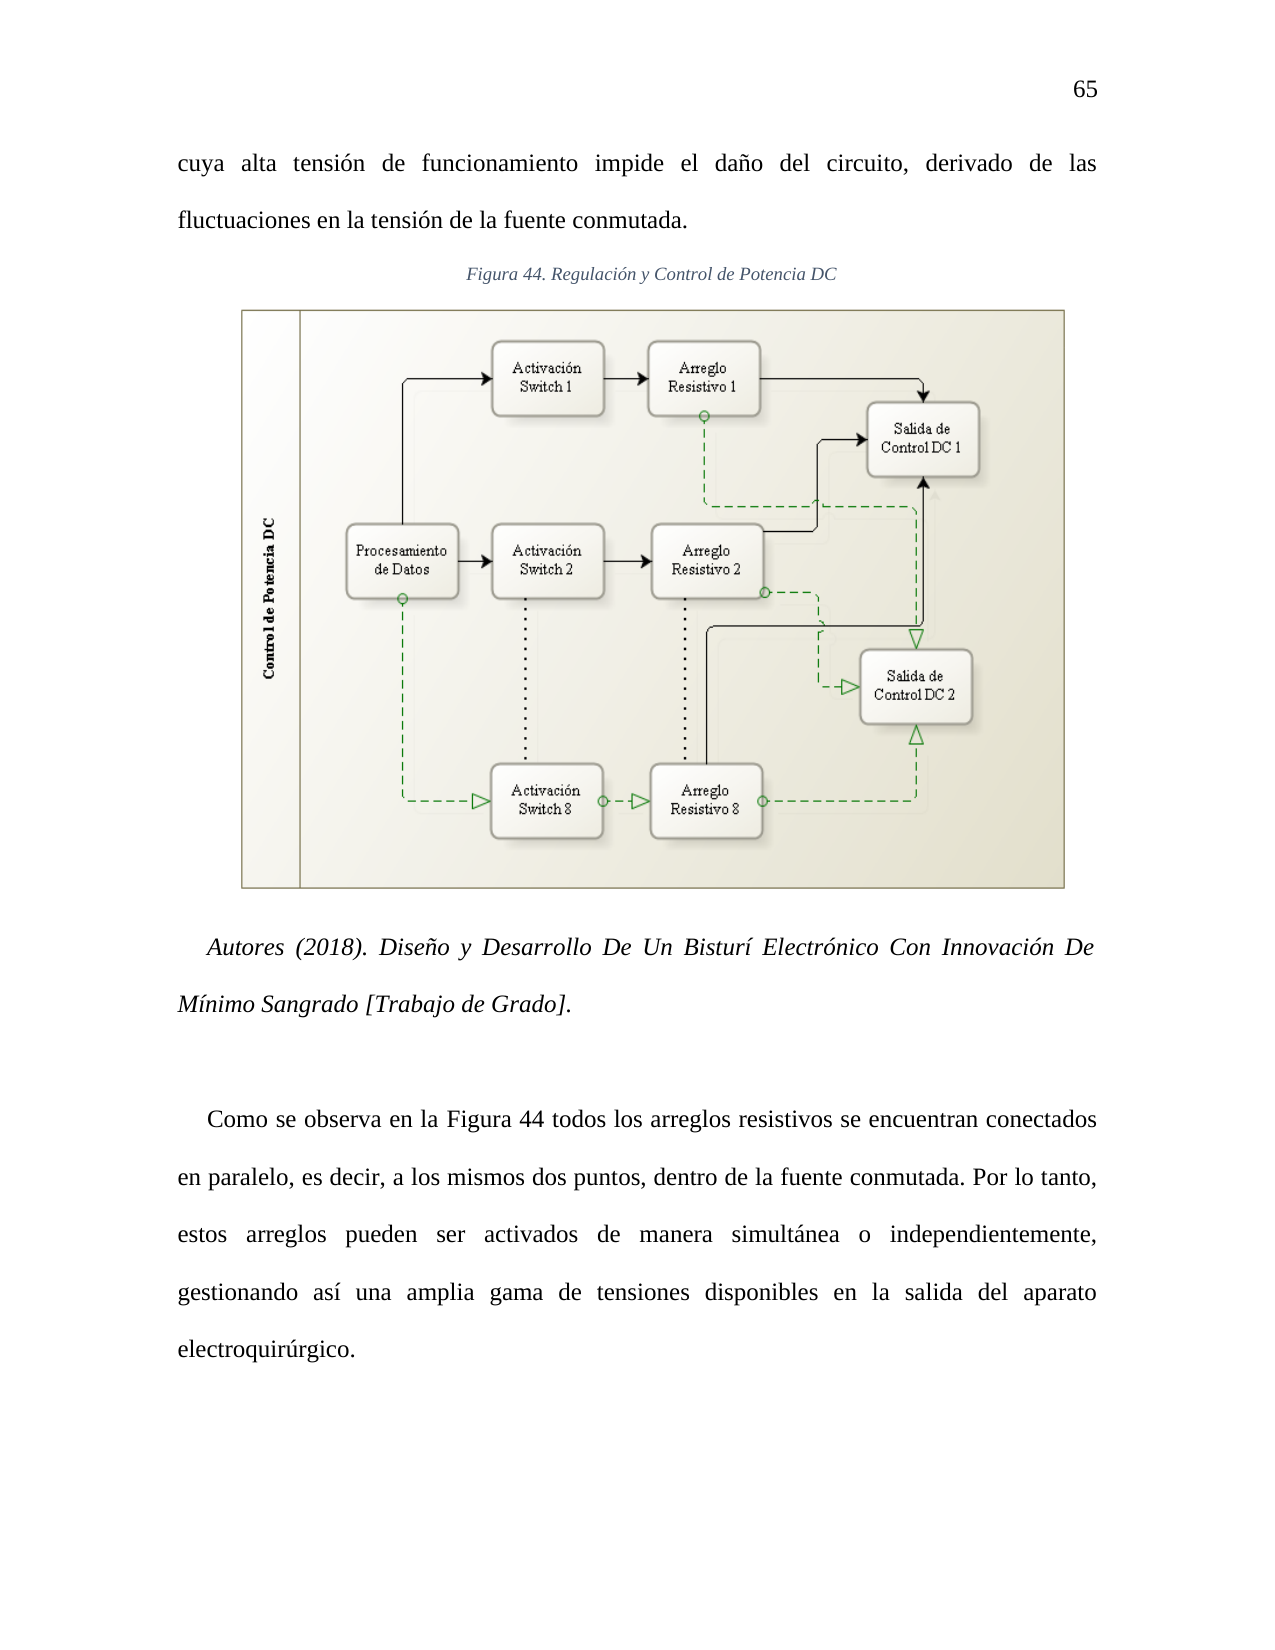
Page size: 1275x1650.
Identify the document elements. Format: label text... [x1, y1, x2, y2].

text Como se observa en la Figura 44 todos los arreglos resistivos se encuentran conectados en paralelo, es decir, a los mismos dos puntos, dentro de la fuente conmutada. Por lo tanto, estos arreglos pueden ser activados de manera simultánea o independientemente, gestionando así una amplia gama de tensiones disponibles en la salida del aparato electroquirúrgico. [177, 1104, 1098, 1363]
picture [218, 305, 1087, 904]
text Figura 44. Regulación y Control de Potencia DC [177, 263, 1098, 284]
text Autores (2018). Diseño y Desarrollo De Un Bisturí Electrónico Con Innovación De Mínimo Sangrado [Trabajo de Grado]. [177, 932, 1098, 1018]
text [177, 148, 1098, 234]
